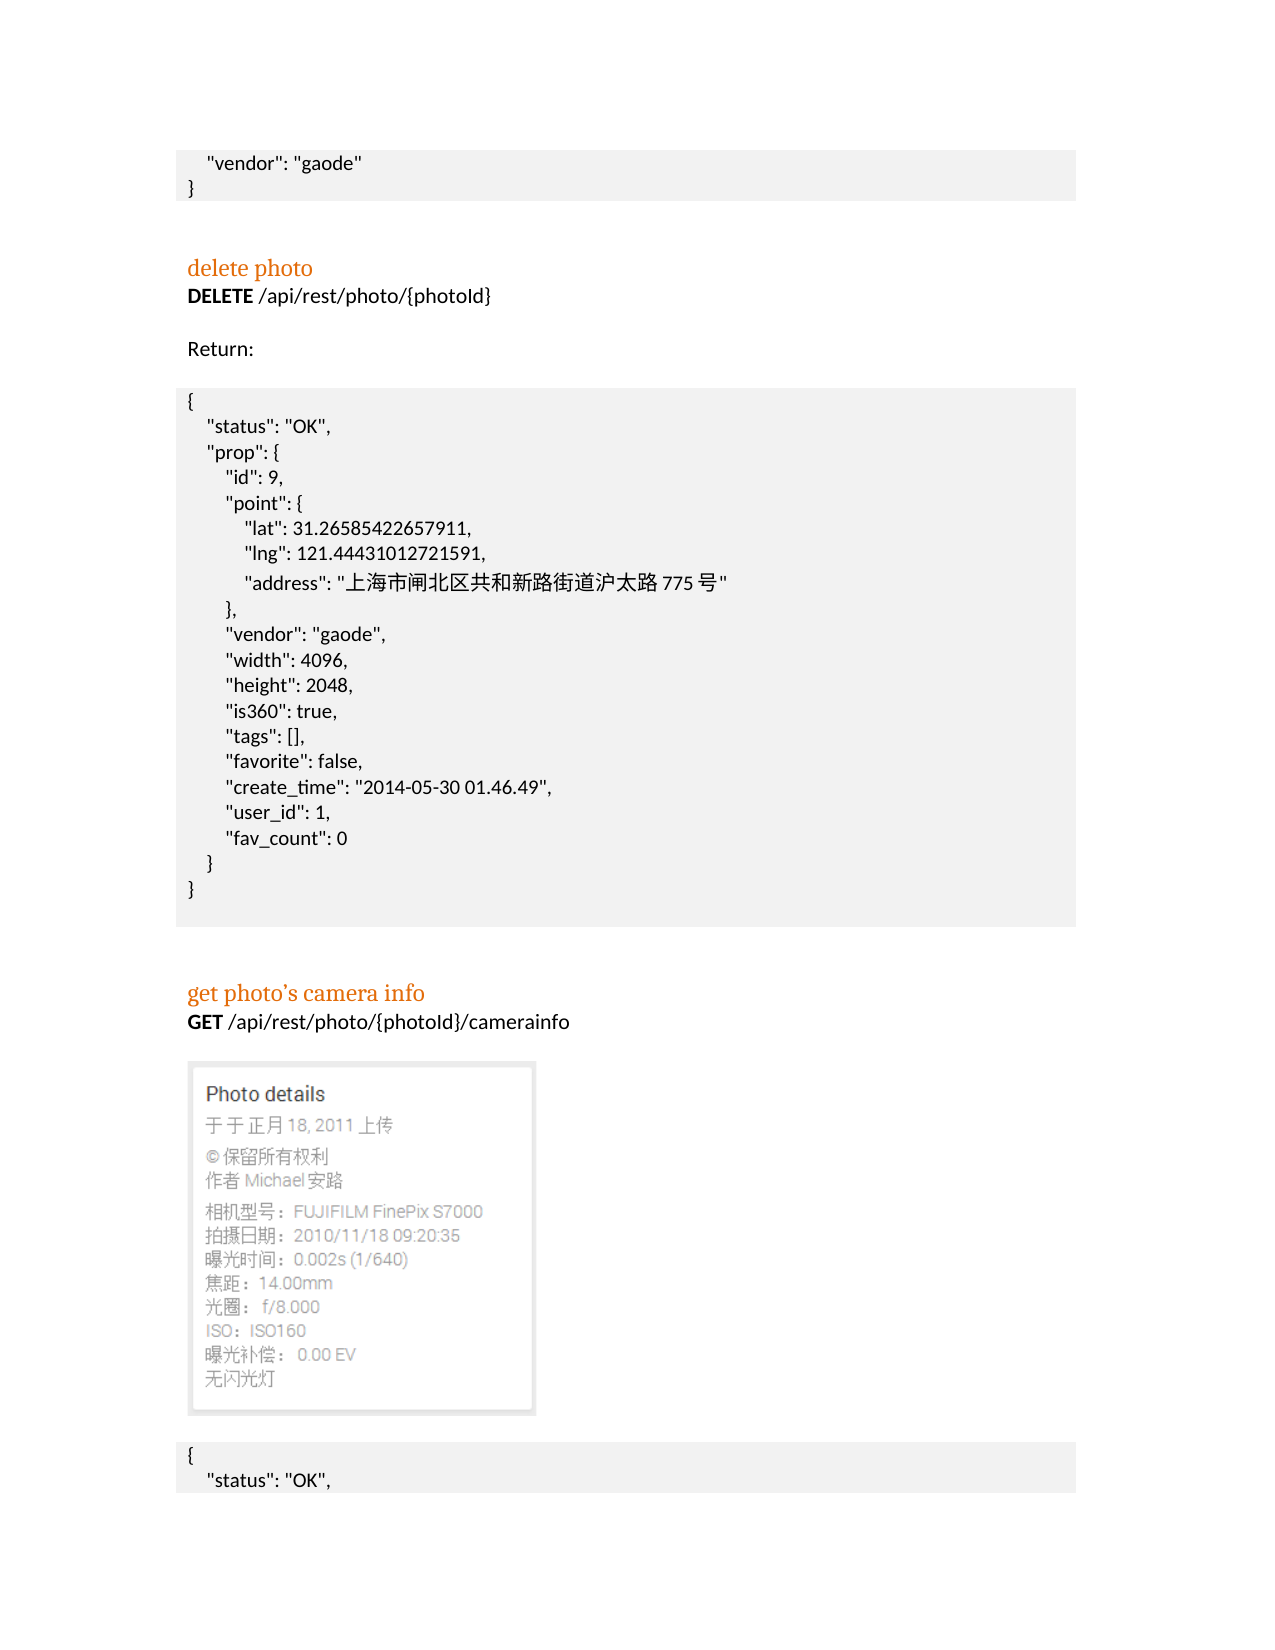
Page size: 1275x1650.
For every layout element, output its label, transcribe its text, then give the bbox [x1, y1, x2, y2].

subtitle get photo’s camera info [187, 979, 1087, 1008]
picture [187, 1061, 537, 1416]
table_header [176, 150, 1076, 201]
table_header { "status": "OK", "prop": { "id": 9, "point": { "lat": 31.26585422657911, "lng": 121.44431012721591, "address": "上海市闸北区共和新路街道沪太路775号" }, "vendor": "gaode", "width": 4096, "height": 2048, "is360": true, "tags": [], "favorite": false, "create_time": "2014-05-30 01.46.49", "user_id": 1, "fav_count": 0 } } [176, 388, 1076, 927]
text DELETE /api/rest/photo/{photoId} [187, 282, 1087, 309]
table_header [176, 1442, 1076, 1493]
subtitle delete photo [187, 254, 1087, 282]
text Return: [187, 335, 1087, 362]
text GET /api/rest/photo/{photoId}/camerainfo [187, 1008, 1087, 1035]
